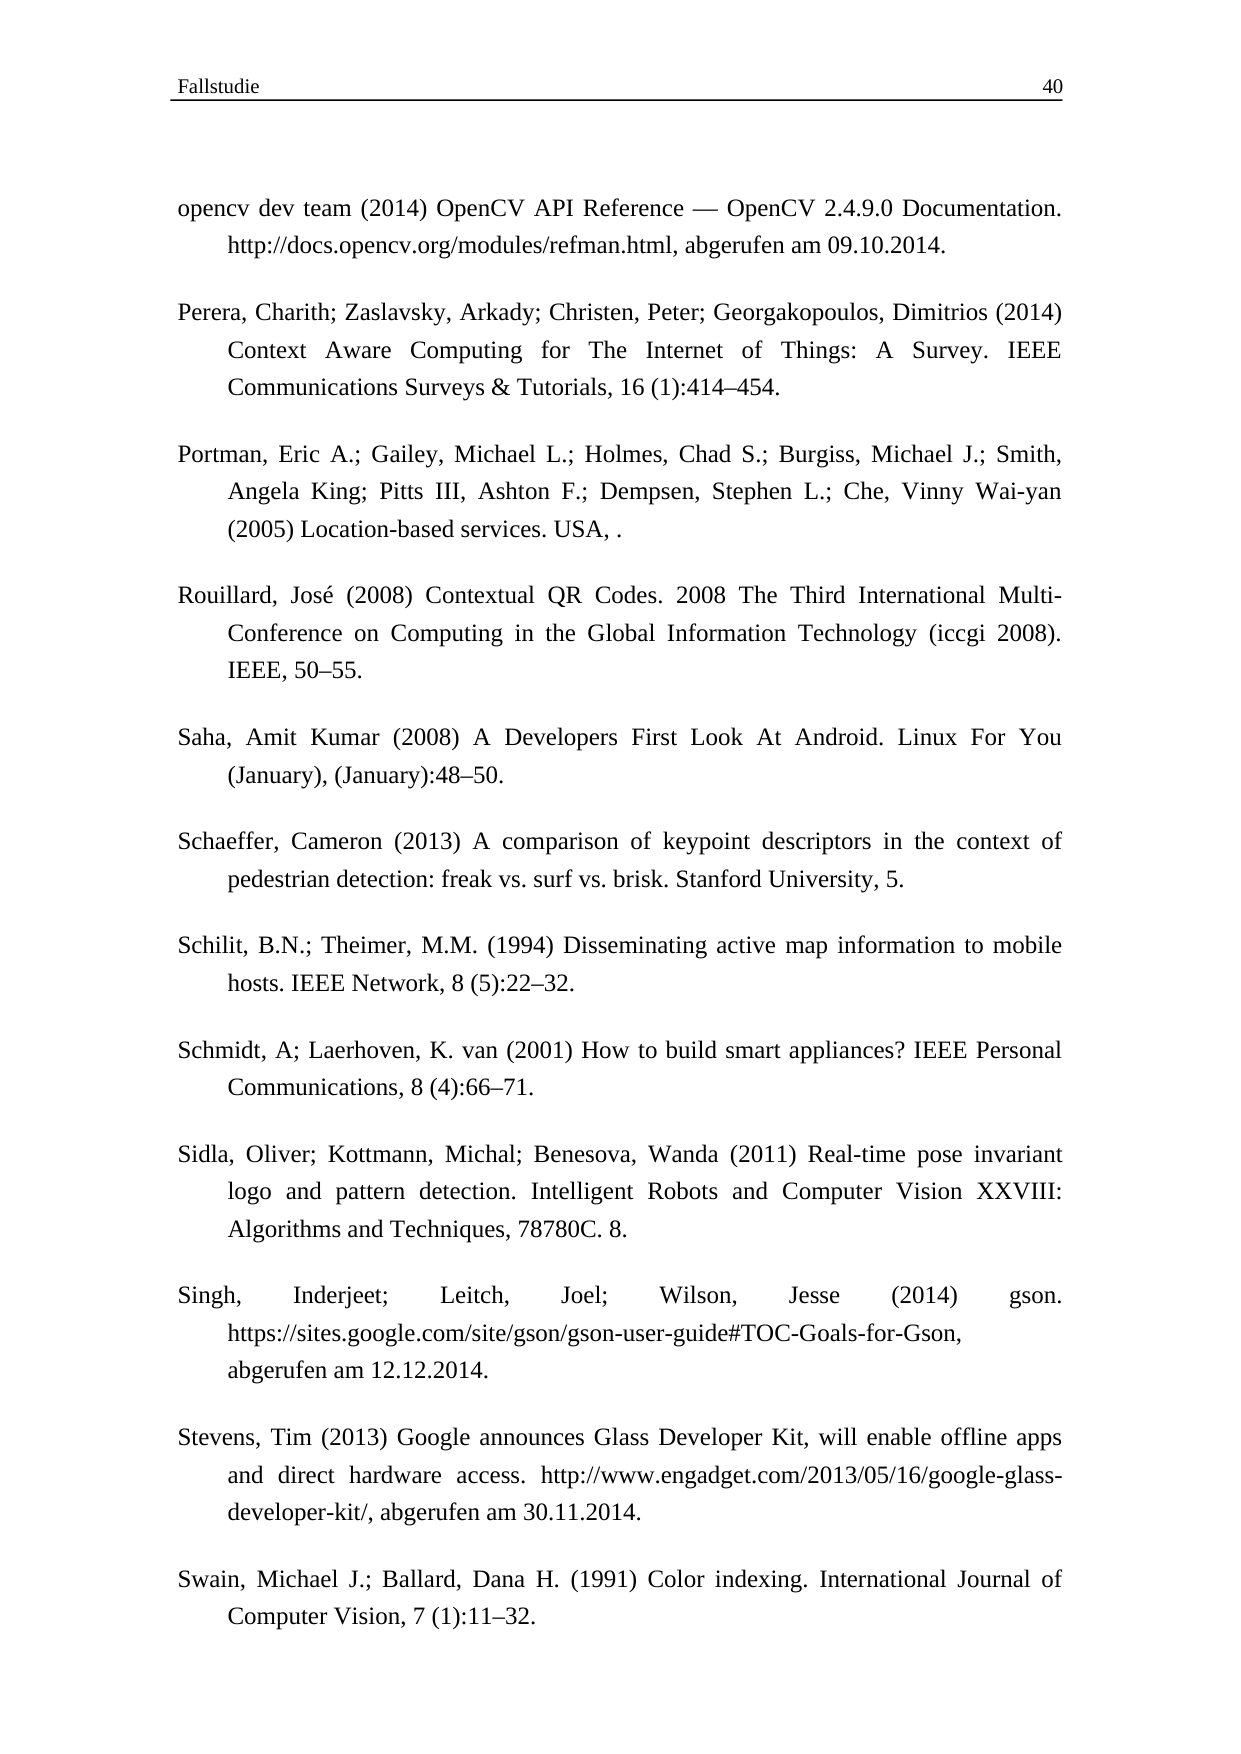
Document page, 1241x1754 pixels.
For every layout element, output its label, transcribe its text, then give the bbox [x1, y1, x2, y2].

text Sidla, Oliver; Kottmann, Michal; Benesova, Wanda (2011) Real-time pose invariant logo and pattern detection. Intelligent Robots and Computer Vision XXVIII: Algorithms and Techniques, 78780C. 8. [177, 1130, 1063, 1243]
text Perera, Charith; Zaslavsky, Arkady; Christen, Peter; Georgakopoulos, Dimitrios (2014) Context Aware Computing for The Internet of Things: A Survey. IEEE Communications Surveys & Tutorials, 16 (1):414–454. [177, 288, 1063, 401]
text Stevens, Tim (2013) Google announces Glass Developer Kit, will enable offline apps and direct hardware access. http://www.engadget.com/2013/05/16/google-glass-developer-kit/, abgerufen am 30.11.2014. [177, 1413, 1063, 1526]
text opencv dev team (2014) OpenCV API Reference — OpenCV 2.4.9.0 Documentation. http://docs.opencv.org/modules/refman.html, abgerufen am 09.10.2014. [177, 184, 1063, 259]
text Portman, Eric A.; Gailey, Michael L.; Holmes, Chad S.; Burgiss, Michael J.; Smith, Angela King; Pitts III, Ashton F.; Dempsen, Stephen L.; Che, Vinny Wai-yan (2005) Location-based services. USA, . [177, 430, 1063, 543]
text Schmidt, A; Laerhoven, K. van (2001) How to build smart appliances? IEEE Personal Communications, 8 (4):66–71. [177, 1026, 1063, 1101]
text Swain, Michael J.; Ballard, Dana H. (1991) Color indexing. International Journal of Computer Vision, 7 (1):11–32. [177, 1555, 1063, 1630]
text Schilit, B.N.; Theimer, M.M. (1994) Disseminating active map information to mobile hosts. IEEE Network, 8 (5):22–32. [177, 922, 1063, 997]
text Singh, Inderjeet; Leitch, Joel; Wilson, Jesse (2014) gson. https://sites.google.com/site/gson/gson-user-guide#TOC-Goals-for-Gson, abgerufen am 12.12.2014. [177, 1272, 1063, 1384]
text Saha, Amit Kumar (2008) A Developers First Look At Android. Linux For You (January), (January):48–50. [177, 713, 1063, 788]
text Schaeffer, Cameron (2013) A comparison of keypoint descriptors in the context of pedestrian detection: freak vs. surf vs. brisk. Stanford University, 5. [177, 818, 1063, 893]
text Rouillard, José (2008) Contextual QR Codes. 2008 The Third International Multi-Conference on Computing in the Global Information Technology (iccgi 2008). IEEE, 50–55. [177, 572, 1063, 684]
